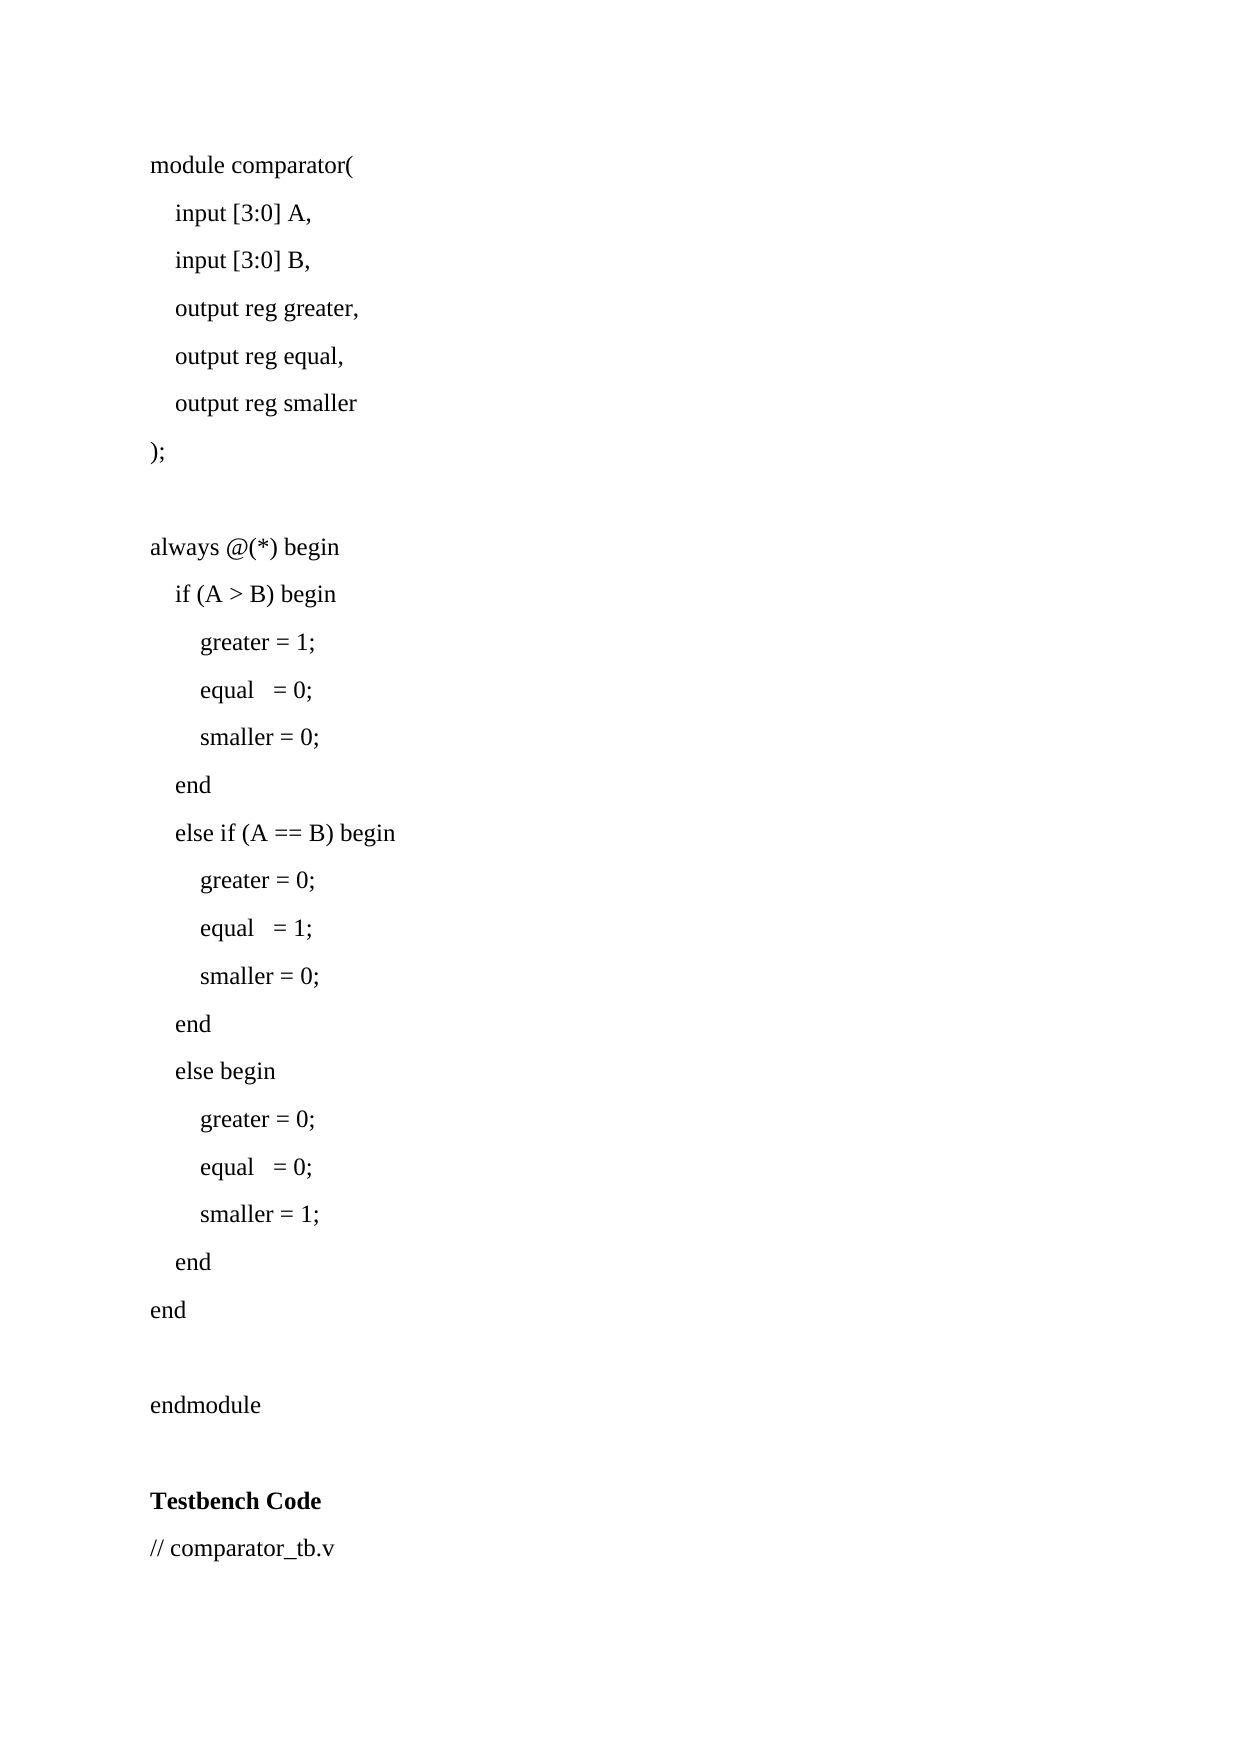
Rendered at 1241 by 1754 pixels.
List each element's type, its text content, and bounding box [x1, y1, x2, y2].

text greater = 0; [150, 866, 1090, 894]
text input [3:0] A, [150, 198, 1090, 226]
text input [3:0] B, [150, 245, 1090, 274]
text greater = 0; [150, 1104, 1090, 1133]
text greater = 1; [150, 627, 1090, 656]
text output reg greater, [150, 293, 1090, 322]
text ); [150, 436, 1090, 465]
text endmodule [150, 1390, 1090, 1419]
text Testbench Code [150, 1486, 1090, 1514]
text module comparator( [150, 150, 1090, 179]
text end [150, 1247, 1090, 1276]
text output reg smaller [150, 388, 1090, 417]
text // comparator_tb.v [150, 1533, 1090, 1562]
text smaller = 1; [150, 1199, 1090, 1228]
text else if (A == B) begin [150, 818, 1090, 847]
text equal = 0; [150, 1152, 1090, 1181]
text equal = 0; [150, 675, 1090, 703]
text if (A > B) begin [150, 579, 1090, 608]
text smaller = 0; [150, 961, 1090, 990]
text end [150, 770, 1090, 799]
text always @(*) begin [150, 532, 1090, 560]
text output reg equal, [150, 341, 1090, 369]
text else begin [150, 1056, 1090, 1085]
text smaller = 0; [150, 722, 1090, 751]
text equal = 1; [150, 913, 1090, 942]
text end [150, 1009, 1090, 1037]
text end [150, 1295, 1090, 1324]
